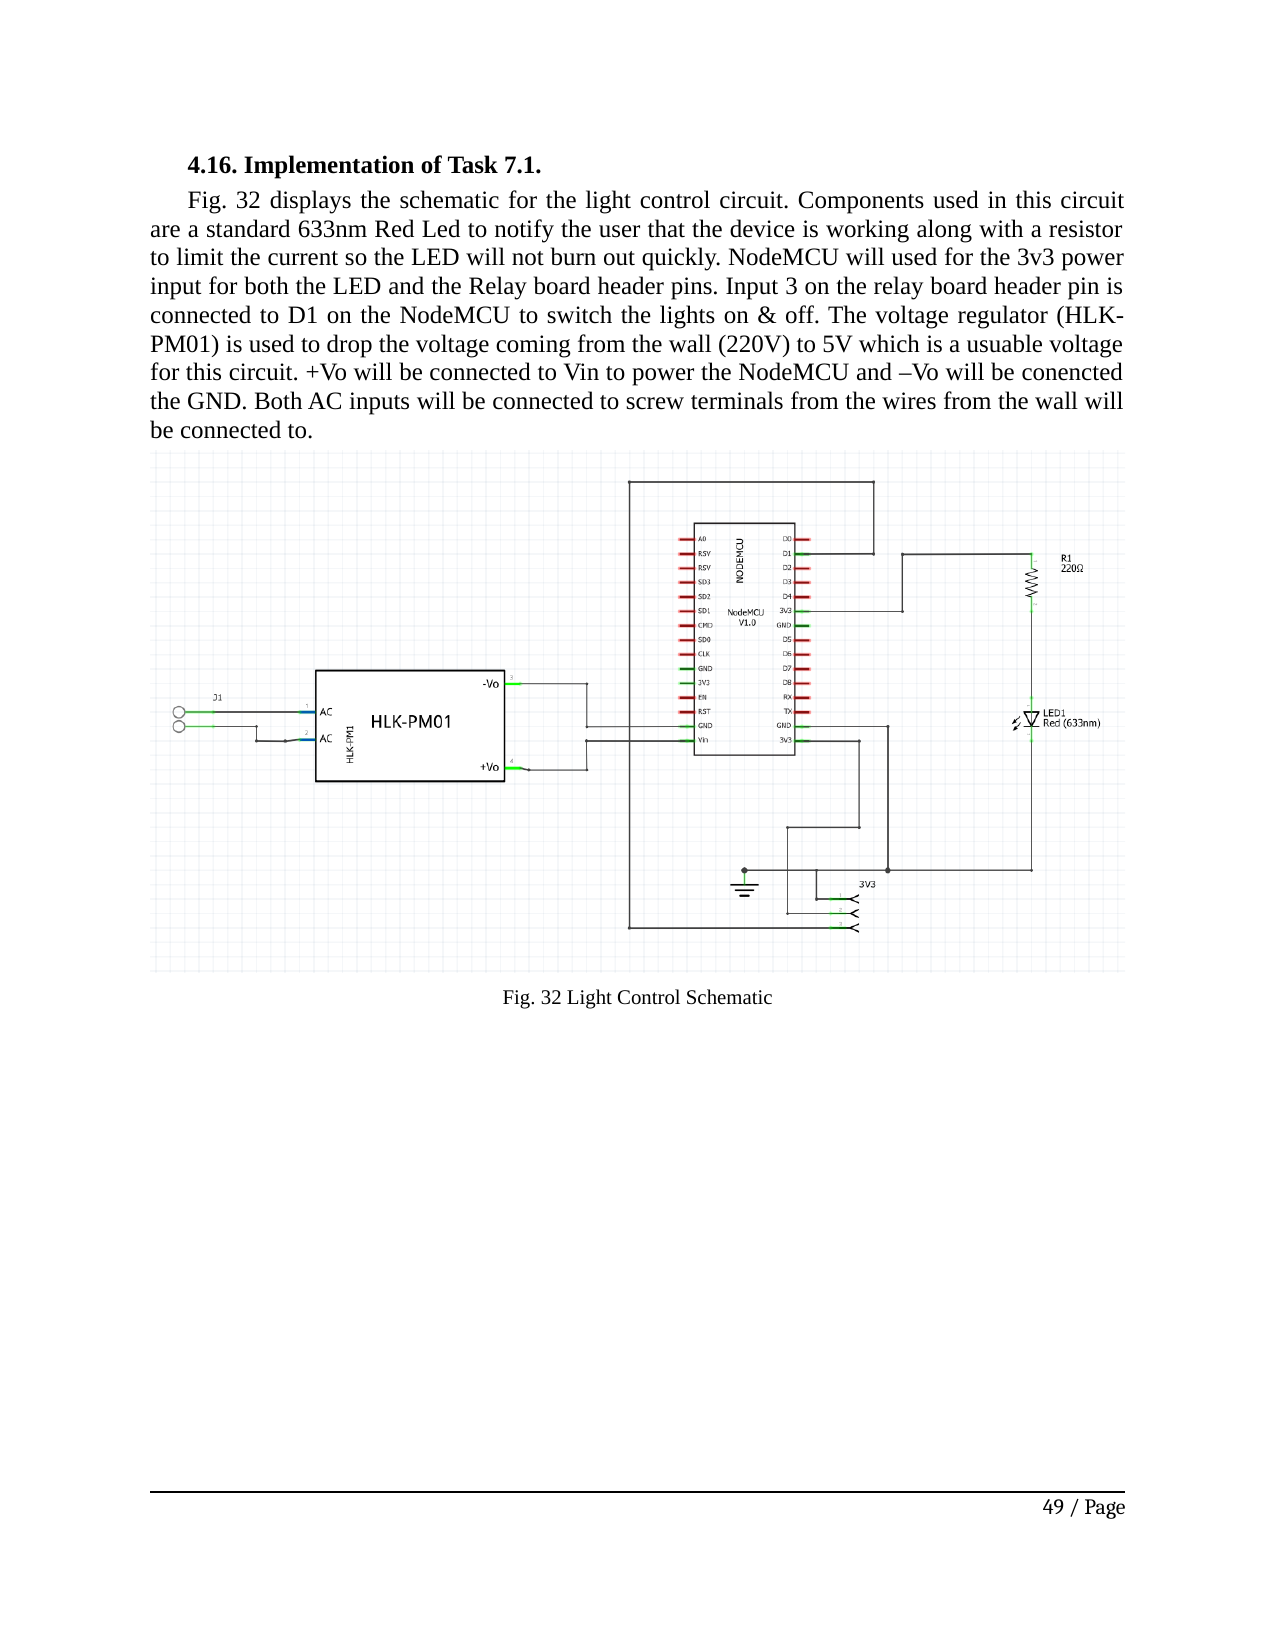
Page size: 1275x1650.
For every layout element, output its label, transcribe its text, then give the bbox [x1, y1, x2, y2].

picture [150, 450, 1125, 973]
text Fig. 32 displays the schematic for the light control circuit. Components used in this circuit are a standard 633nm Red Led to notify the user that the device is working along with a resistor to limit the current so the LED will not burn out quickly. NodeMCU will used for the 3v3 power input for both the LED and the Relay board header pins. Input 3 on the relay board header pin is connected to D1 on the NodeMCU to switch the lights on & off. The voltage regulator (HLK-PM01) is used to drop the voltage coming from the wall (220V) to 5V which is a usuable voltage for this circuit. +Vo will be connected to Vin to power the NodeMCU and –Vo will be conencted the GND. Both AC inputs will be connected to screw terminals from the wires from the wall will be connected to. [150, 185, 1125, 444]
subtitle Implementation of Task 7.1. [187, 150, 1125, 179]
text Fig. 32 Light Control Schematic [150, 985, 1125, 1009]
